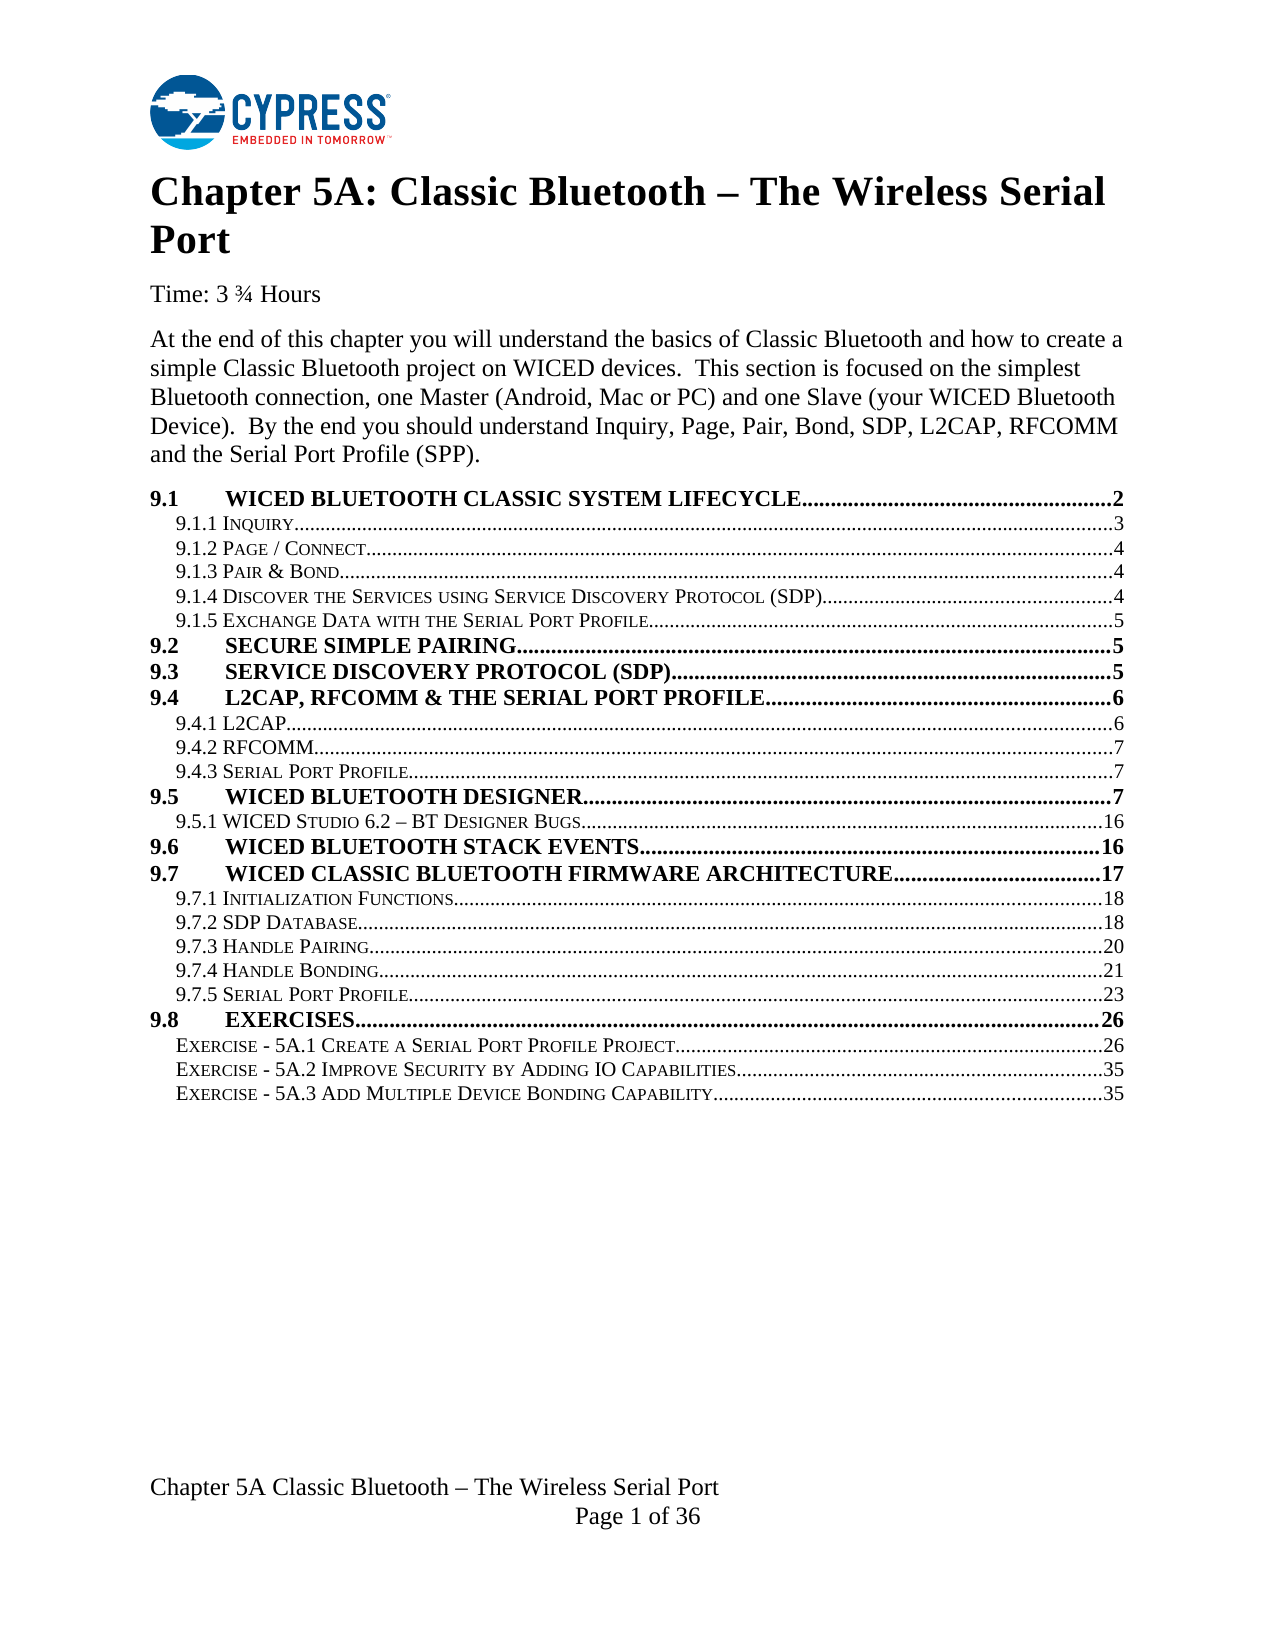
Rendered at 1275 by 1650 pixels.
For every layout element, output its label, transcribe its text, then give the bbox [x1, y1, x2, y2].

text 9.6 WICED Bluetooth Stack Events 16 [150, 833, 1125, 860]
text 9.1.4 Discover the Services using Service Discovery Protocol (SDP) 4 [176, 583, 1125, 608]
text 9.4.3 Serial Port Profile 7 [176, 759, 1125, 783]
text 9.2 Secure Simple Pairing 5 [150, 632, 1125, 658]
text 9.1 WICED Bluetooth Classic System Lifecycle 2 [150, 485, 1125, 511]
text Exercise - 5A.1 Create a Serial Port Profile Project 26 [176, 1033, 1125, 1057]
text 9.4.2 RFCOMM 7 [176, 735, 1125, 759]
picture [150, 75, 392, 150]
text 9.7.1 Initialization Functions 18 [176, 886, 1125, 910]
text 9.1.3 Pair & Bond 4 [176, 559, 1125, 583]
text 9.4.1 L2CAP 6 [176, 711, 1125, 735]
text 9.1.2 Page / Connect 4 [176, 535, 1125, 559]
text 9.7.3 Handle Pairing 20 [176, 934, 1125, 958]
text Chapter 5A: Classic Bluetooth – The Wireless Serial Port [150, 167, 1125, 262]
text 9.7.5 Serial Port Profile 23 [176, 982, 1125, 1006]
text 9.5.1 WICED Studio 6.2 – BT Designer Bugs 16 [176, 809, 1125, 833]
text 9.5 WICED Bluetooth Designer 7 [150, 783, 1125, 809]
text At the end of this chapter you will understand the basics of Classic Bluetooth and how to create a simple Classic Bluetooth project on WICED devices. This section is focused on the simplest Bluetooth connection, one Master (Android, Mac or PC) and one Slave (your WICED Bluetooth Device). By the end you should understand Inquiry, Page, Pair, Bond, SDP, L2CAP, RFCOMM and the Serial Port Profile (SPP). [150, 324, 1125, 468]
text 9.8 Exercises 26 [150, 1006, 1125, 1033]
text Exercise - 5A.3 Add Multiple Device Bonding Capability 35 [176, 1081, 1125, 1105]
text Time: 3 ¾ Hours [150, 279, 1125, 308]
text 9.3 Service Discovery Protocol (SDP) 5 [150, 658, 1125, 684]
text 9.4 L2CAP, RFCOMM & the Serial Port Profile 6 [150, 684, 1125, 711]
text 9.1.1 Inquiry 3 [176, 511, 1125, 535]
text Exercise - 5A.2 Improve Security by Adding IO Capabilities 35 [176, 1057, 1125, 1081]
text 9.1.5 Exchange Data with the Serial Port Profile 5 [176, 608, 1125, 632]
text 9.7.4 Handle Bonding 21 [176, 958, 1125, 982]
text 9.7.2 SDP Database 18 [176, 910, 1125, 934]
text 9.7 WICED Classic Bluetooth Firmware Architecture 17 [150, 860, 1125, 886]
